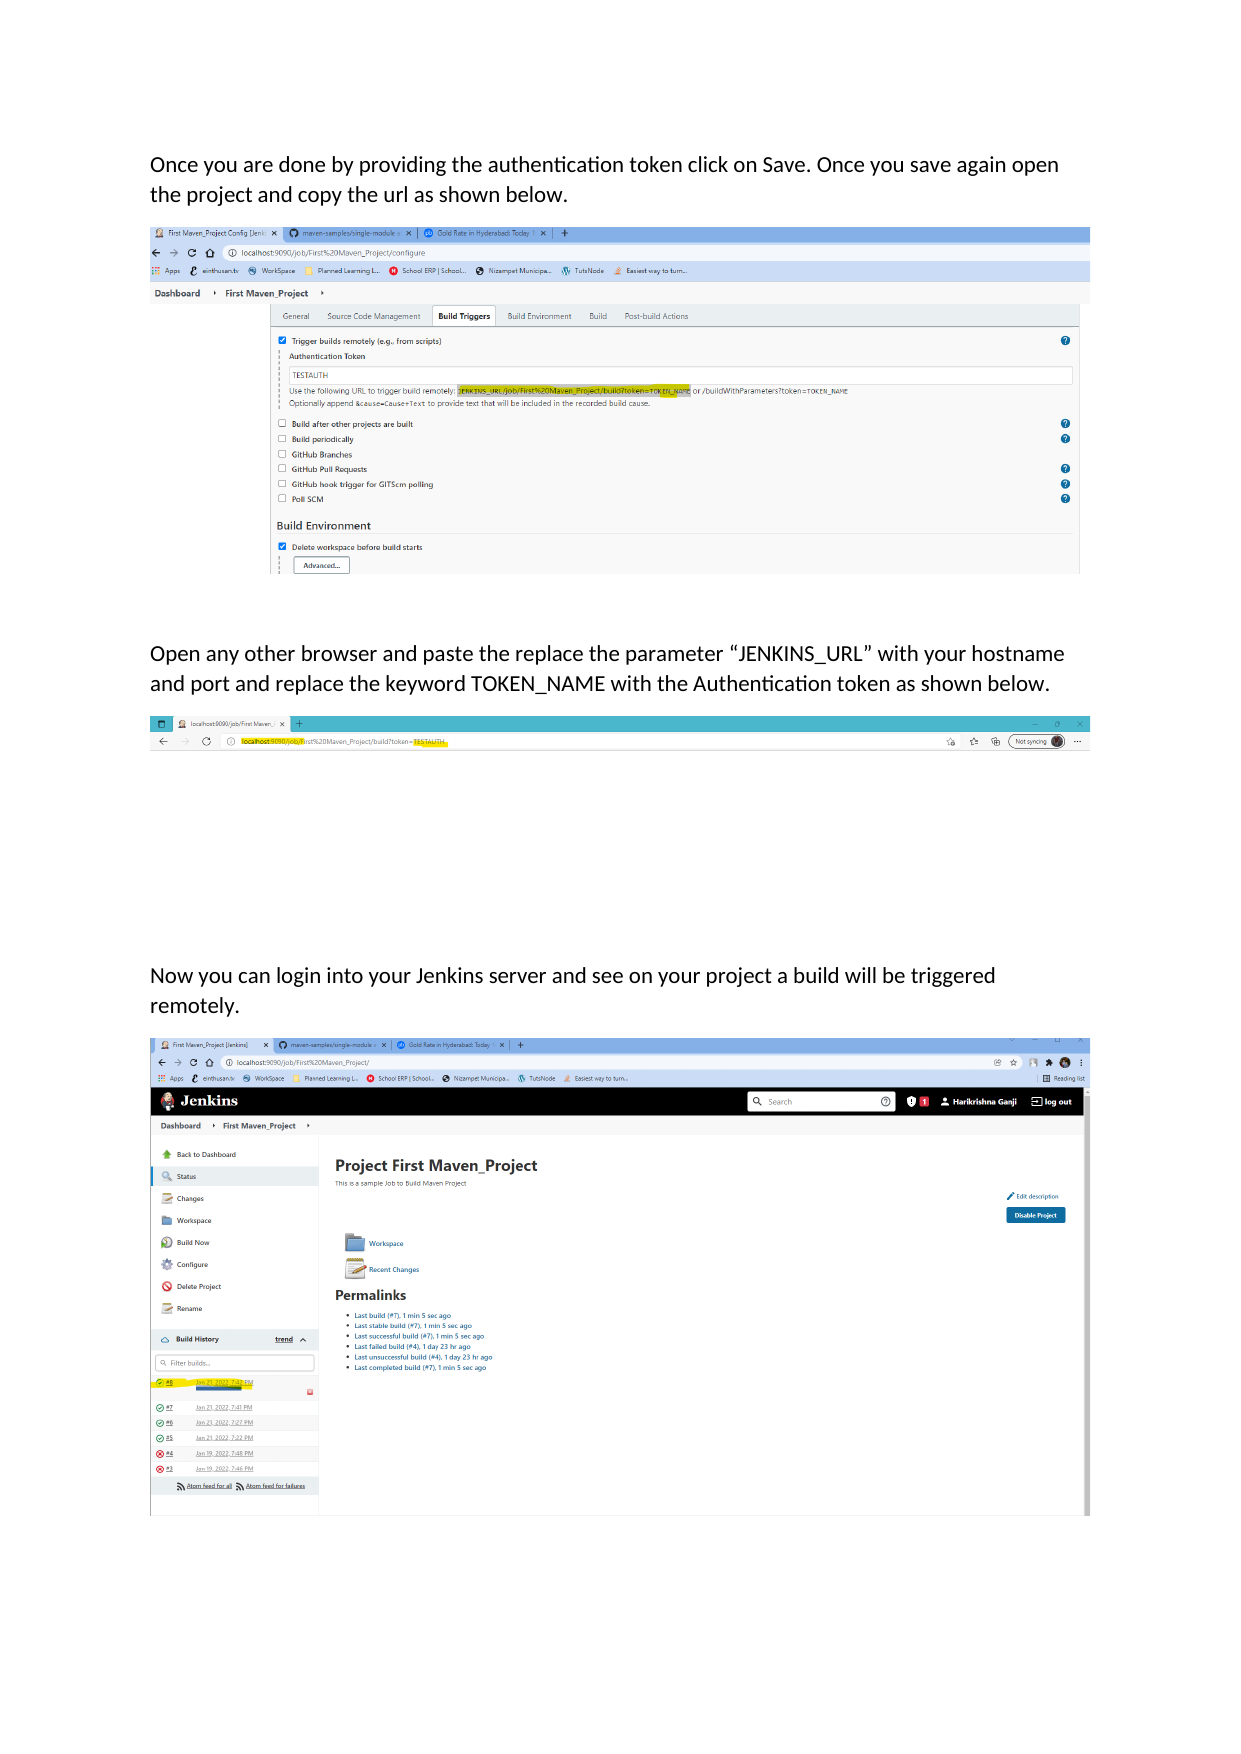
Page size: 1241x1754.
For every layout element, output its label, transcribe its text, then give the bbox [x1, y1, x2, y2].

picture [150, 227, 1091, 574]
picture [150, 716, 1091, 896]
text Once you are done by providing the authentication token click on Save. Once you save again open the project and copy the url as shown below. [150, 150, 1090, 208]
picture [150, 1038, 1091, 1516]
text Now you can login into your Jenkins server and see on your project a build will be triggered remotely. [150, 961, 1090, 1020]
text Open any other browser and paste the replace the parameter “JENKINS_URL” with your hostname and port and replace the keyword TOKEN_NAME with the Authentication token as shown below. [150, 639, 1090, 698]
